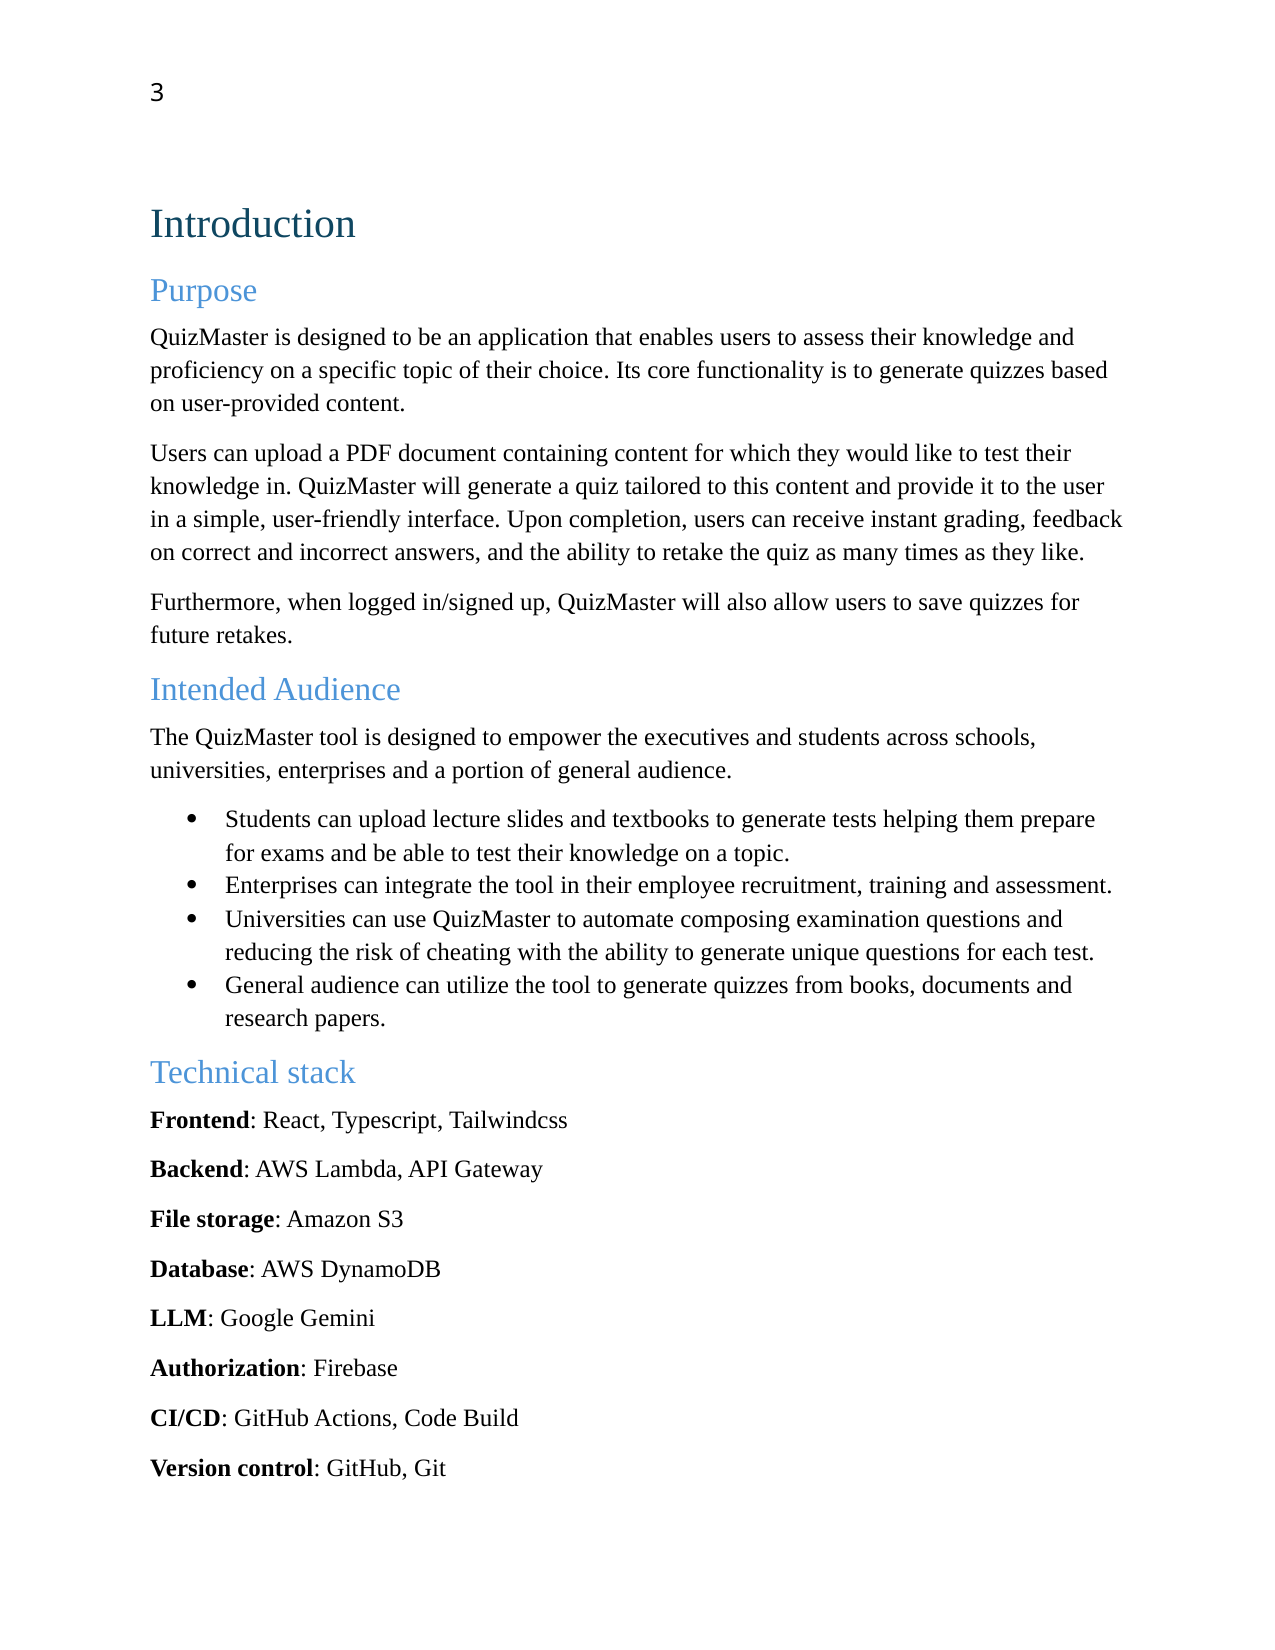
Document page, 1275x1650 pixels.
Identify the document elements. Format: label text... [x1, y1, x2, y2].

text The QuizMaster tool is designed to empower the executives and students across schools, universities, enterprises and a portion of general audience. [150, 722, 1125, 784]
text Authorization: Firebase [150, 1353, 1125, 1382]
text Backend: AWS Lambda, API Gateway [150, 1154, 1125, 1183]
text LLM: Google Gemini [150, 1303, 1125, 1332]
text Frontend: React, Typescript, Tailwindcss [150, 1105, 1125, 1133]
text Version control: GitHub, Git [150, 1453, 1125, 1481]
subtitle Intended Audience [150, 669, 1125, 708]
text Furthermore, when logged in/signed up, QuizMaster will also allow users to save quizzes for future retakes. [150, 587, 1125, 648]
list Enterprises can integrate the tool in their employee recruitment, training and assessment. [187, 871, 1125, 899]
list Universities can use QuizMaster to automate composing examination questions and reducing the risk of cheating with the ability to generate unique questions for each test. [187, 904, 1125, 965]
text Users can upload a PDF document containing content for which they would like to test their knowledge in. QuizMaster will generate a quiz tailored to this content and provide it to the user in a simple, user-friendly interface. Upon completion, users can receive instant grading, feedback on correct and incorrect answers, and the ability to retake the quiz as many times as they like. [150, 438, 1125, 566]
list General audience can utilize the tool to generate quizzes from books, documents and research papers. [187, 970, 1125, 1031]
text QuizMaster is designed to be an application that enables users to assess their knowledge and proficiency on a specific topic of their choice. Its core functionality is to generate quizzes based on user-provided content. [150, 322, 1125, 417]
list Students can upload lecture slides and textbooks to generate tests helping them prepare for exams and be able to test their knowledge on a topic. [187, 804, 1125, 866]
subtitle Technical stack [150, 1052, 1125, 1091]
subtitle Purpose [150, 270, 1125, 308]
subtitle Introduction [150, 198, 1125, 246]
text File storage: Amazon S3 [150, 1204, 1125, 1233]
text CI/CD: GitHub Actions, Code Build [150, 1403, 1125, 1432]
text Database: AWS DynamoDB [150, 1254, 1125, 1283]
